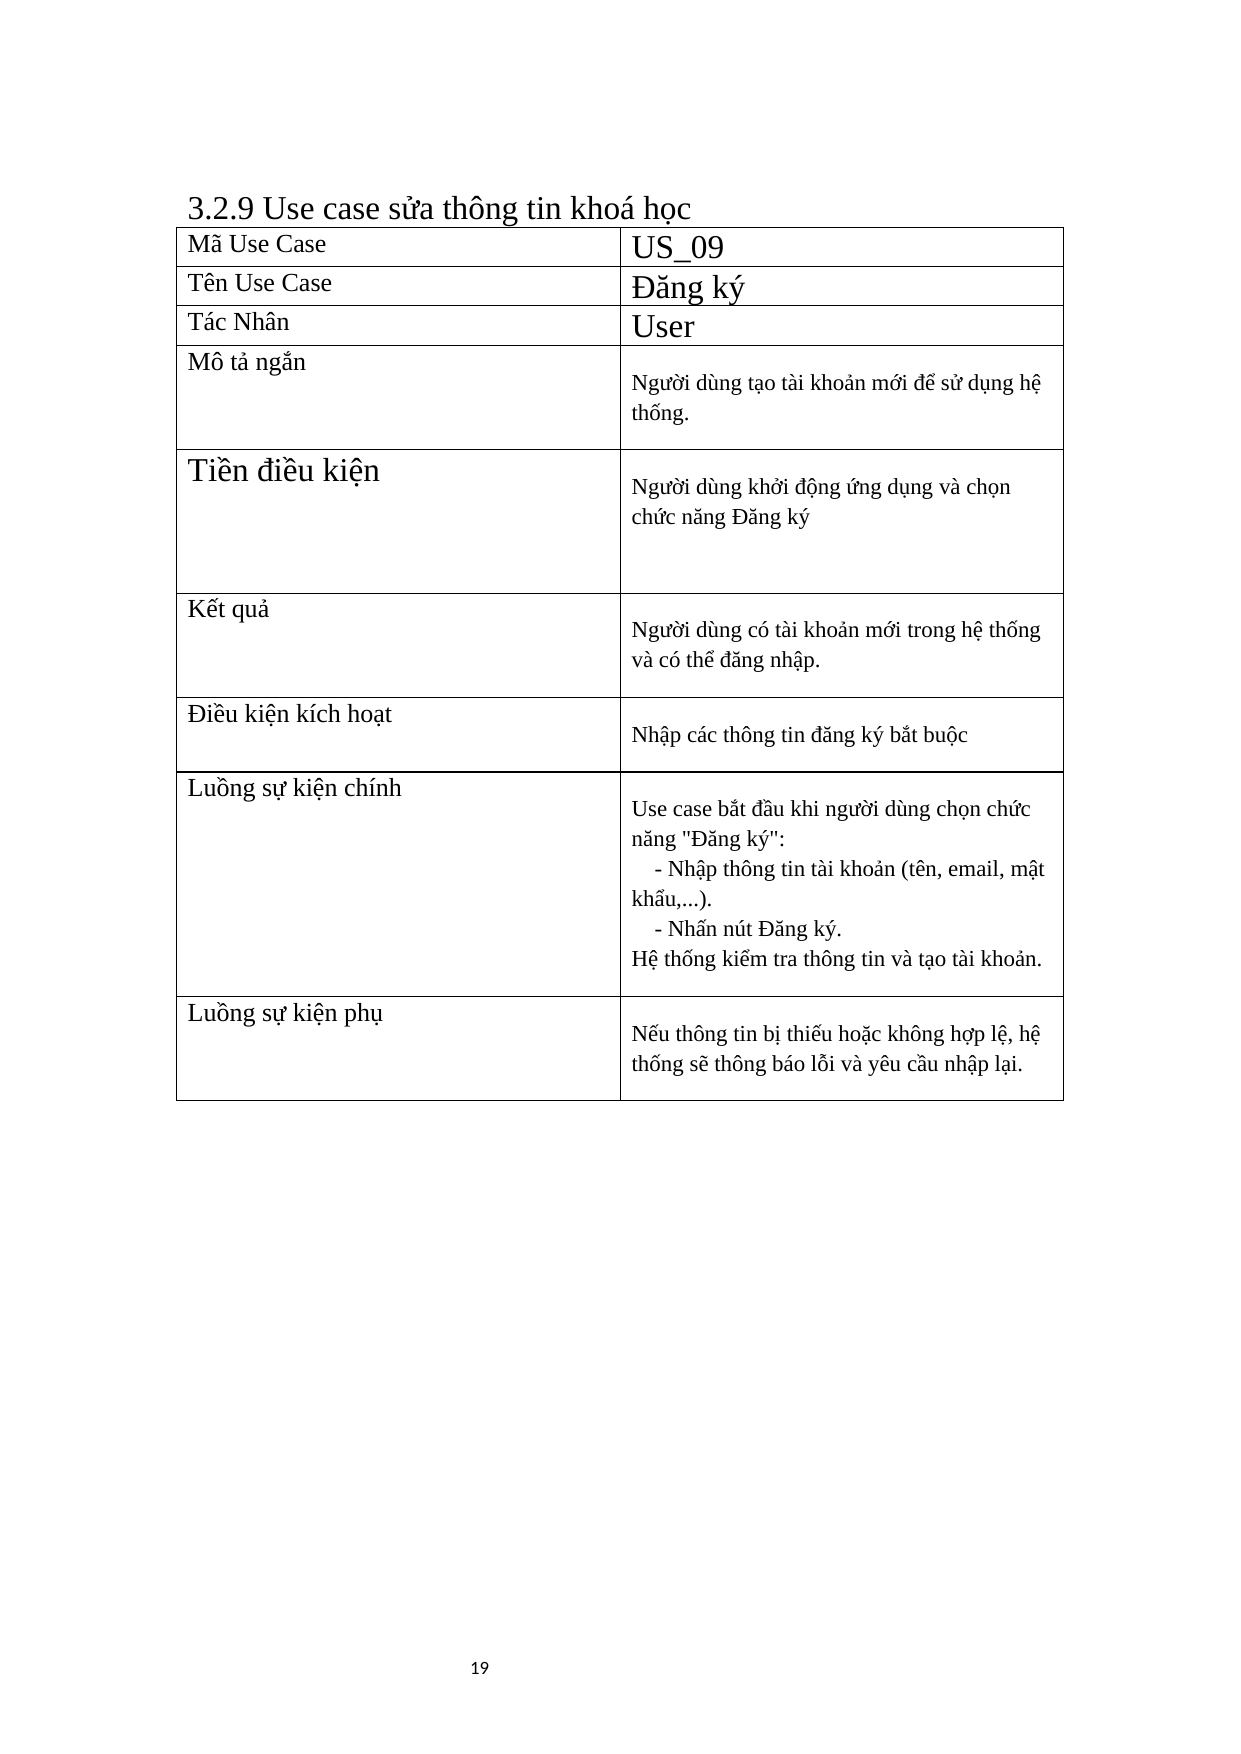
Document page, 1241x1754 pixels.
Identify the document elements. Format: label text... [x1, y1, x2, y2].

table_cell Người dùng tạo tài khoản mới để sử dụng hệ thống. [621, 346, 1063, 449]
table_cell Điều kiện kích hoạt [177, 698, 620, 771]
table_cell Mô tả ngắn [177, 346, 620, 449]
table_cell Luồng sự kiện phụ [177, 997, 620, 1100]
table_header Mã Use Case [177, 228, 620, 266]
table_cell Đăng ký [621, 267, 1063, 305]
table_cell Nếu thông tin bị thiếu hoặc không hợp lệ, hệ thống sẽ thông báo lỗi và yêu cầu nhập lại. [621, 997, 1063, 1100]
table_cell Người dùng có tài khoản mới trong hệ thống và có thể đăng nhập. [621, 594, 1063, 697]
list Use case sửa thông tin khoá học [187, 188, 1053, 227]
table_cell Tác Nhân [177, 306, 620, 345]
table_cell Kết quả [177, 594, 620, 697]
table_cell Người dùng khởi động ứng dụng và chọn chức năng Đăng ký [621, 450, 1063, 592]
table_header US_09 [621, 228, 1063, 266]
table_cell Tên Use Case [177, 267, 620, 305]
table_cell Tiền điều kiện [177, 450, 620, 592]
table_cell Luồng sự kiện chính [177, 773, 620, 996]
table_cell Use case bắt đầu khi người dùng chọn chức năng "Đăng ký": - Nhập thông tin tài khoản (tên, email, mật khẩu,...). - Nhấn nút Đăng ký. Hệ thống kiểm tra thông tin và tạo tài khoản. [621, 773, 1063, 996]
table_cell User [621, 306, 1063, 345]
table_cell Nhập các thông tin đăng ký bắt buộc [621, 698, 1063, 771]
